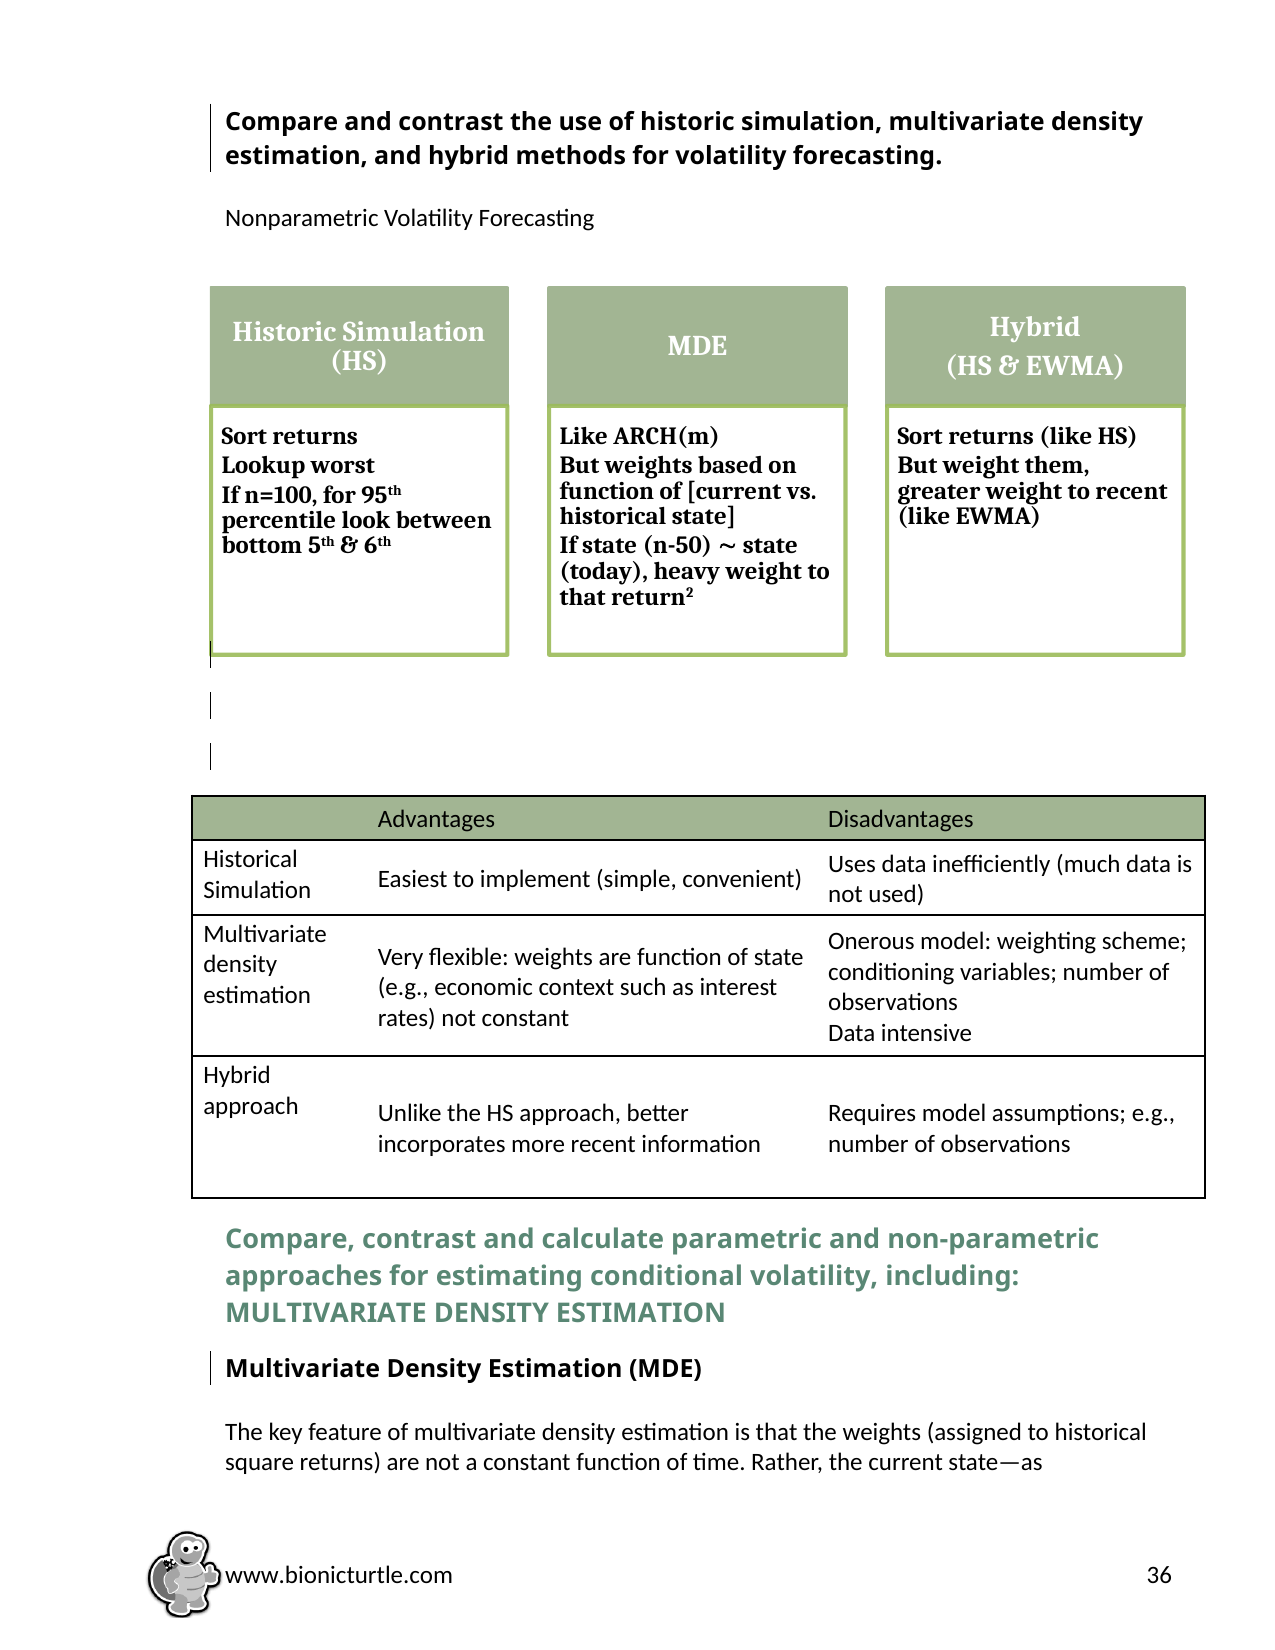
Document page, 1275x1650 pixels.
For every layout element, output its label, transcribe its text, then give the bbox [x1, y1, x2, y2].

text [225, 1416, 1172, 1477]
subtitle Compare and contrast the use of historic simulation, multivariate density estimation, and hybrid methods for volatility forecasting. [225, 103, 1172, 172]
table_header [193, 797, 366, 839]
table_cell Historical Simulation [193, 841, 366, 913]
table_cell Unlike the HS approach, better incorporates more recent information [366, 1057, 817, 1197]
table_cell Multivariate density estimation [193, 916, 366, 1055]
table_cell Easiest to implement (simple, convenient) [366, 841, 817, 913]
subtitle Compare, contrast and calculate parametric and non-parametric approaches for estimating conditional volatility, including: MULTIVARIATE DENSITY ESTIMATION [225, 1219, 1172, 1330]
table_header Advantages [366, 797, 817, 839]
table_cell Very flexible: weights are function of state (e.g., economic context such as interest rates) not constant [366, 916, 817, 1055]
table_cell Requires model assumptions; e.g., number of observations [817, 1057, 1204, 1197]
table_cell Uses data inefficiently (much data is not used) [817, 841, 1204, 913]
subtitle Multivariate Density Estimation (MDE) [225, 1351, 1172, 1385]
table_cell Hybrid approach [193, 1057, 366, 1197]
table_cell Onerous model: weighting scheme; conditioning variables; number of observations Data intensive [817, 916, 1204, 1055]
text Nonparametric Volatility Forecasting [225, 202, 1172, 233]
table_header Disadvantages [817, 797, 1204, 839]
